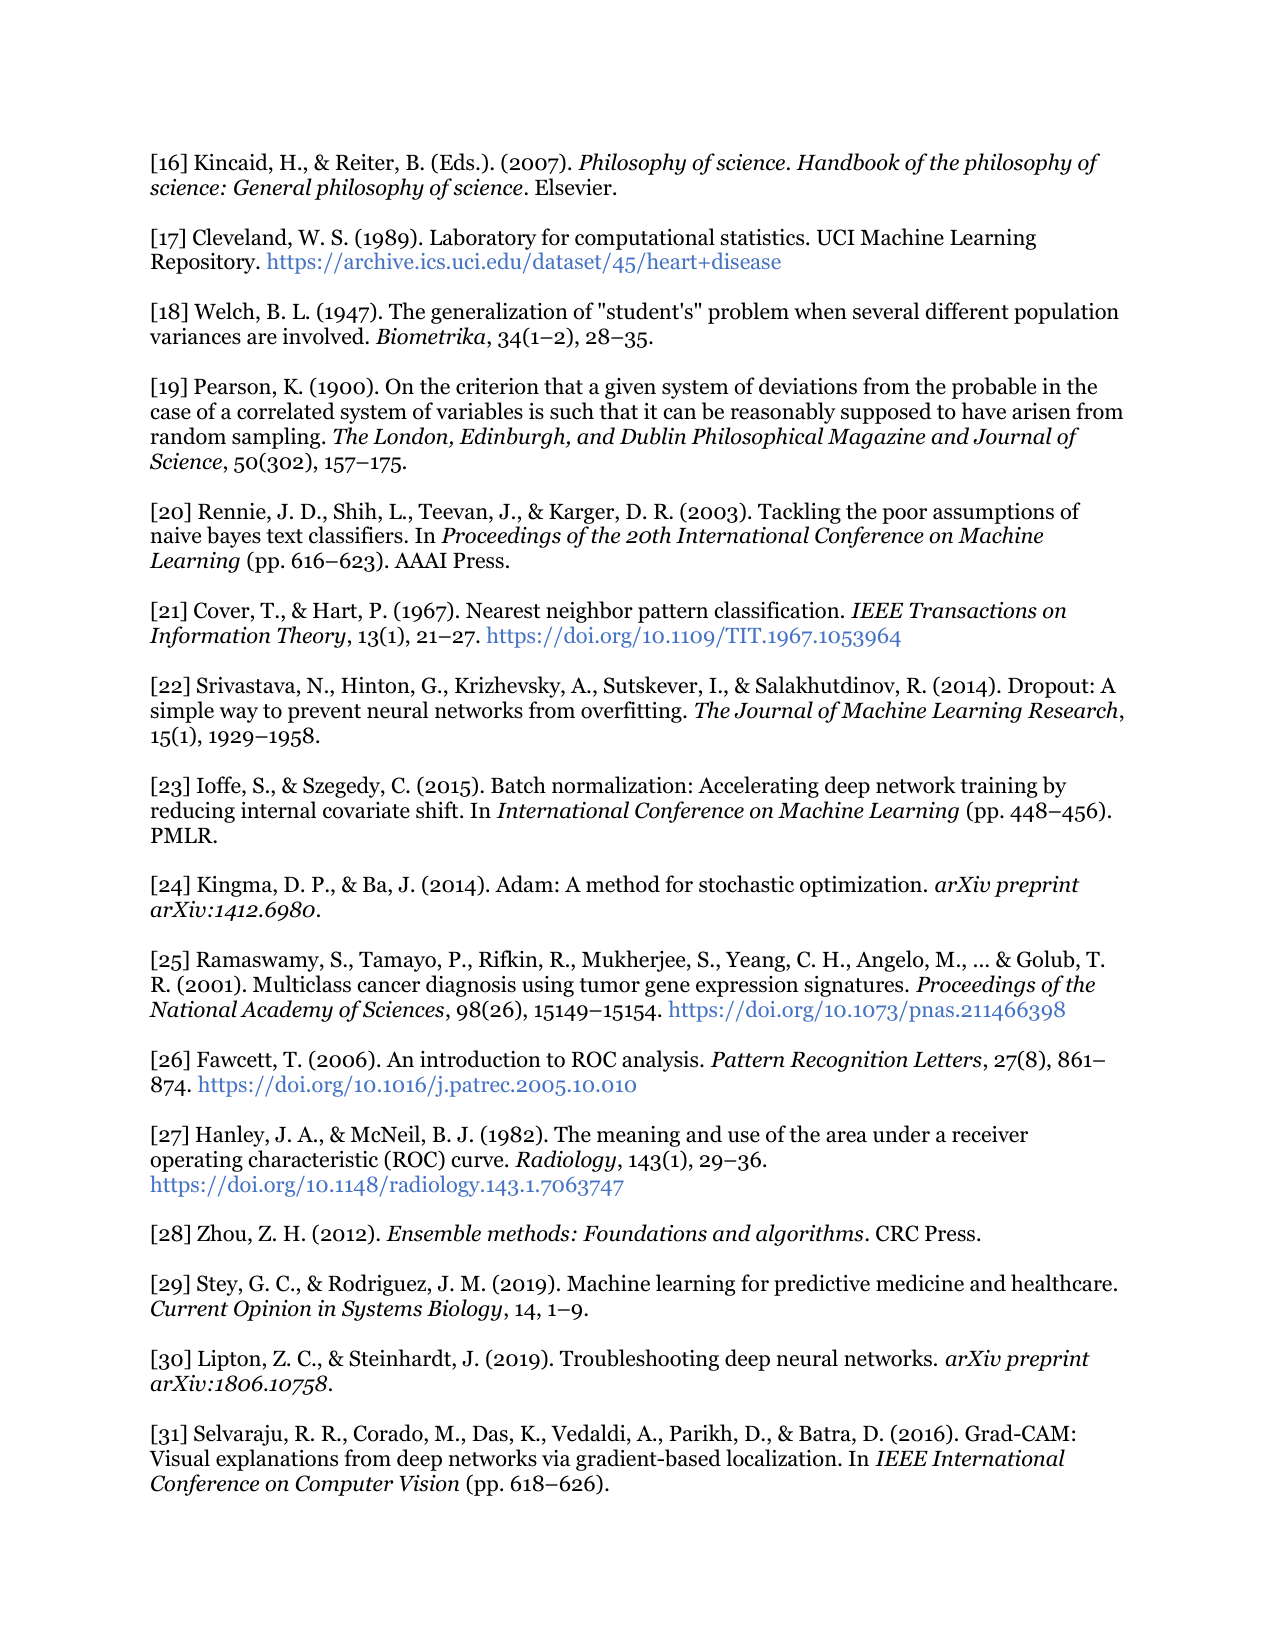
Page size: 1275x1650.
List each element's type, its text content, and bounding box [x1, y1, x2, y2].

text [23] Ioffe, S., & Szegedy, C. (2015). Batch normalization: Accelerating deep network training by reducing internal covariate shift. In International Conference on Machine Learning (pp. 448–456). PMLR. [150, 773, 1125, 848]
text [29] Stey, G. C., & Rodriguez, J. M. (2019). Machine learning for predictive medicine and healthcare. Current Opinion in Systems Biology, 14, 1–9. [150, 1272, 1125, 1321]
text [26] Fawcett, T. (2006). An introduction to ROC analysis. Pattern Recognition Letters, 27(8), 861–874. https://doi.org/10.1016/j.patrec.2005.10.010 [150, 1047, 1125, 1097]
text [22] Srivastava, N., Hinton, G., Krizhevsky, A., Sutskever, I., & Salakhutdinov, R. (2014). Dropout: A simple way to prevent neural networks from overfitting. The Journal of Machine Learning Research, 15(1), 1929–1958. [150, 673, 1125, 748]
text [28] Zhou, Z. H. (2012). Ensemble methods: Foundations and algorithms. CRC Press. [150, 1222, 1125, 1247]
text [31] Selvaraju, R. R., Corado, M., Das, K., Vedaldi, A., Parikh, D., & Batra, D. (2016). Grad-CAM: Visual explanations from deep networks via gradient-based localization. In IEEE International Conference on Computer Vision (pp. 618–626). [150, 1421, 1125, 1496]
text [17] Cleveland, W. S. (1989). Laboratory for computational statistics. UCI Machine Learning Repository. https://archive.ics.uci.edu/dataset/45/heart+disease [150, 225, 1125, 274]
text [18] Welch, B. L. (1947). The generalization of "student's" problem when several different population variances are involved. Biometrika, 34(1–2), 28–35. [150, 299, 1125, 349]
text [21] Cover, T., & Hart, P. (1967). Nearest neighbor pattern classification. IEEE Transactions on Information Theory, 13(1), 21–27. https://doi.org/10.1109/TIT.1967.1053964 [150, 599, 1125, 648]
text [24] Kingma, D. P., & Ba, J. (2014). Adam: A method for stochastic optimization. arXiv preprint arXiv:1412.6980. [150, 873, 1125, 923]
text [20] Rennie, J. D., Shih, L., Teevan, J., & Karger, D. R. (2003). Tackling the poor assumptions of naive bayes text classifiers. In Proceedings of the 20th International Conference on Machine Learning (pp. 616–623). AAAI Press. [150, 499, 1125, 574]
text [19] Pearson, K. (1900). On the criterion that a given system of deviations from the probable in the case of a correlated system of variables is such that it can be reasonably supposed to have arisen from random sampling. The London, Edinburgh, and Dublin Philosophical Magazine and Journal of Science, 50(302), 157–175. [150, 374, 1125, 474]
text [25] Ramaswamy, S., Tamayo, P., Rifkin, R., Mukherjee, S., Yeang, C. H., Angelo, M., ... & Golub, T. R. (2001). Multiclass cancer diagnosis using tumor gene expression signatures. Proceedings of the National Academy of Sciences, 98(26), 15149–15154. https://doi.org/10.1073/pnas.211466398 [150, 948, 1125, 1022]
text [27] Hanley, J. A., & McNeil, B. J. (1982). The meaning and use of the area under a receiver operating characteristic (ROC) curve. Radiology, 143(1), 29–36. https://doi.org/10.1148/radiology.143.1.7063747 [150, 1122, 1125, 1197]
text [16] Kincaid, H., & Reiter, B. (Eds.). (2007). Philosophy of science. Handbook of the philosophy of science: General philosophy of science. Elsevier. [150, 150, 1125, 200]
text [30] Lipton, Z. C., & Steinhardt, J. (2019). Troubleshooting deep neural networks. arXiv preprint arXiv:1806.10758. [150, 1346, 1125, 1396]
